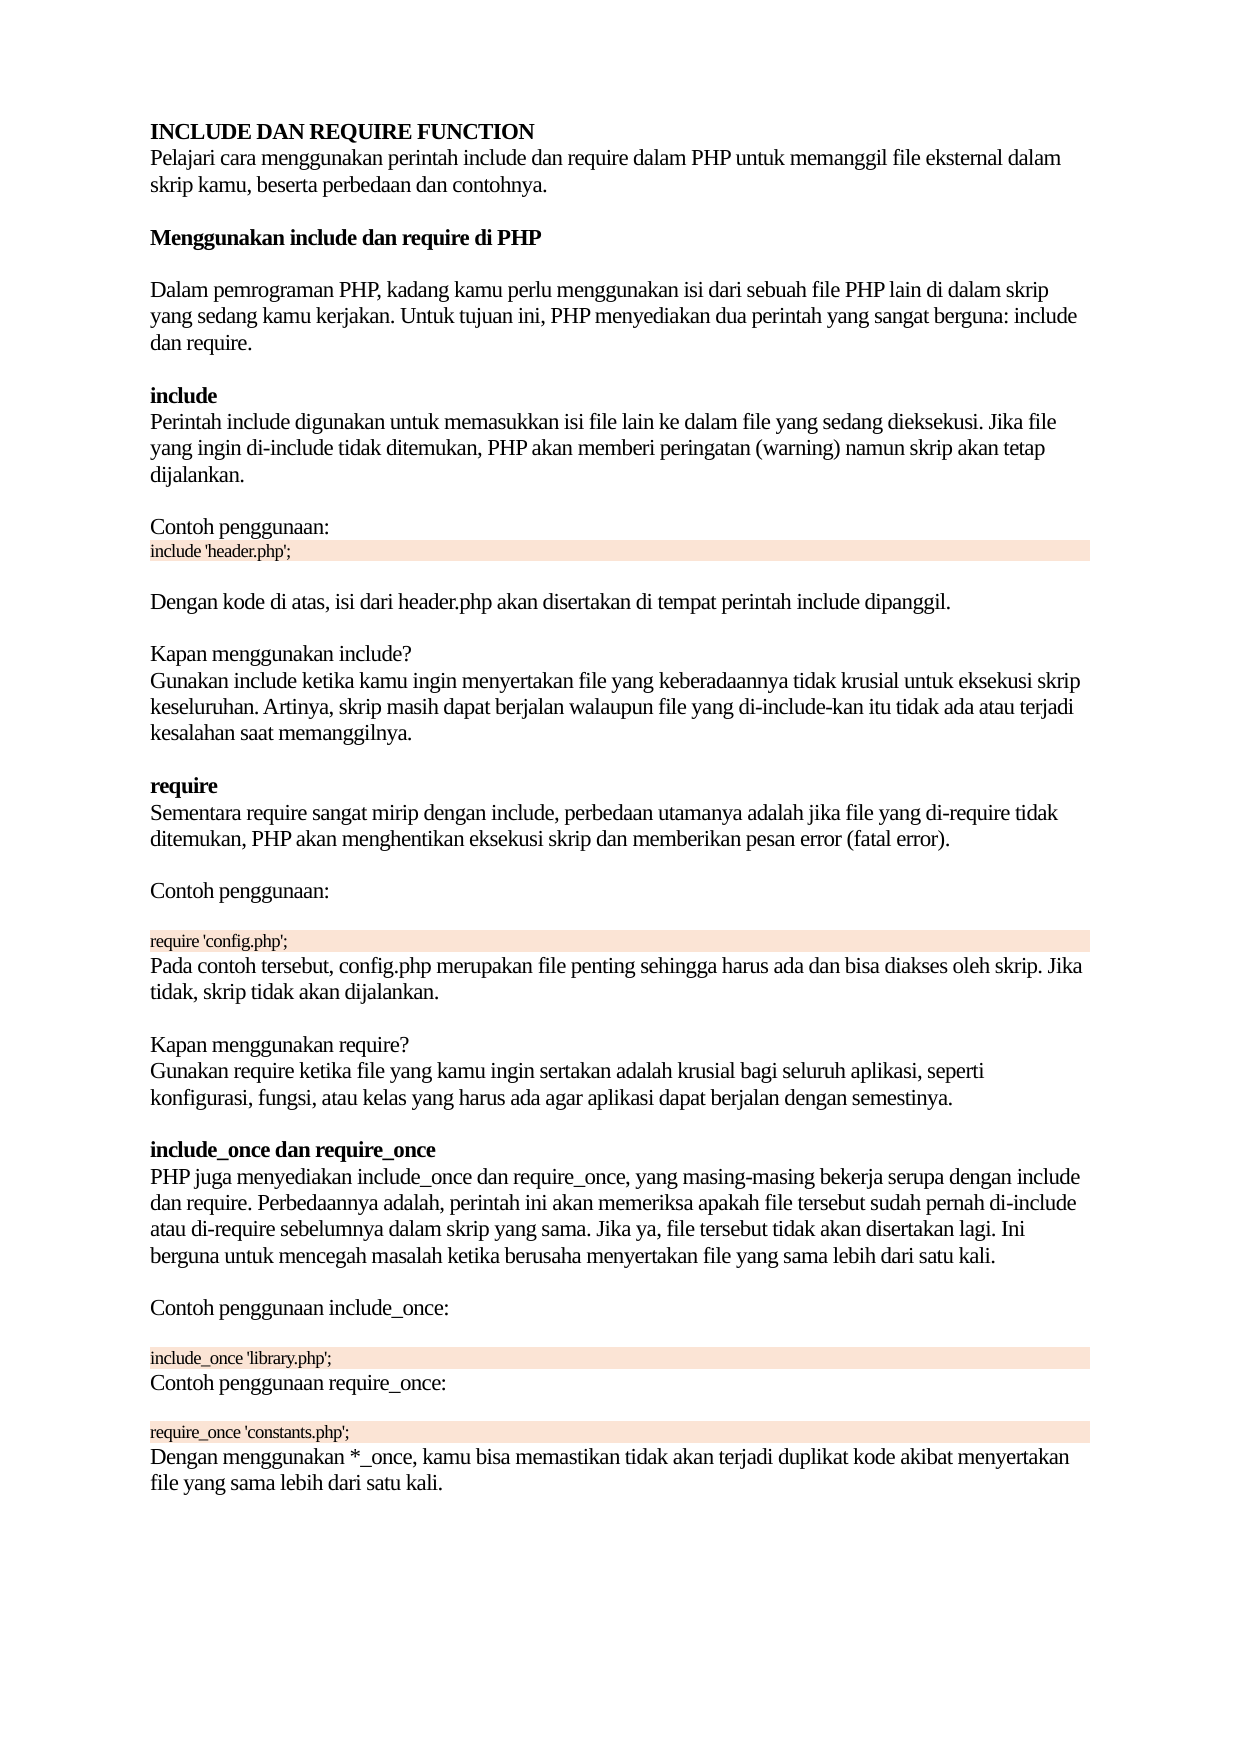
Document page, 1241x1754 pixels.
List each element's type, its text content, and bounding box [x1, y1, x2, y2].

text Contoh penggunaan include_once: [150, 1294, 1090, 1321]
text require 'config.php'; [150, 930, 1090, 952]
text include_once dan require_once [150, 1136, 1090, 1163]
text Contoh penggunaan require_once: [150, 1369, 1090, 1395]
text Contoh penggunaan: [150, 513, 1090, 540]
text Kapan menggunakan include? [150, 640, 1090, 667]
text include_once 'library.php'; [150, 1347, 1090, 1369]
text include 'header.php'; [150, 540, 1090, 561]
text Dengan menggunakan *_once, kamu bisa memastikan tidak akan terjadi duplikat kode akibat menyertakan file yang sama lebih dari satu kali. [150, 1443, 1090, 1496]
text Sementara require sangat mirip dengan include, perbedaan utamanya adalah jika file yang di-require tidak ditemukan, PHP akan menghentikan eksekusi skrip dan memberikan pesan error (fatal error). [150, 798, 1090, 851]
text INCLUDE DAN REQUIRE FUNCTION [150, 118, 1090, 144]
text Pelajari cara menggunakan perintah include dan require dalam PHP untuk memanggil file eksternal dalam skrip kamu, beserta perbedaan dan contohnya. [150, 144, 1090, 197]
text require_once 'constants.php'; [150, 1421, 1090, 1443]
text Perintah include digunakan untuk memasukkan isi file lain ke dalam file yang sedang dieksekusi. Jika file yang ingin di-include tidak ditemukan, PHP akan memberi peringatan (warning) namun skrip akan tetap dijalankan. [150, 408, 1090, 487]
text Dengan kode di atas, isi dari header.php akan disertakan di tempat perintah include dipanggil. [150, 588, 1090, 614]
text Contoh penggunaan: [150, 878, 1090, 904]
text Kapan menggunakan require? [150, 1031, 1090, 1057]
text Pada contoh tersebut, config.php merupakan file penting sehingga harus ada dan bisa diakses oleh skrip. Jika tidak, skrip tidak akan dijalankan. [150, 952, 1090, 1004]
text include [150, 382, 1090, 408]
text Gunakan include ketika kamu ingin menyertakan file yang keberadaannya tidak krusial untuk eksekusi skrip keseluruhan. Artinya, skrip masih dapat berjalan walaupun file yang di-include-kan itu tidak ada atau terjadi kesalahan saat memanggilnya. [150, 667, 1090, 746]
text Gunakan require ketika file yang kamu ingin sertakan adalah krusial bagi seluruh aplikasi, seperti konfigurasi, fungsi, atau kelas yang harus ada agar aplikasi dapat berjalan dengan semestinya. [150, 1057, 1090, 1110]
text PHP juga menyediakan include_once dan require_once, yang masing-masing bekerja serupa dengan include dan require. Perbedaannya adalah, perintah ini akan memeriksa apakah file tersebut sudah pernah di-include atau di-require sebelumnya dalam skrip yang sama. Jika ya, file tersebut tidak akan disertakan lagi. Ini berguna untuk mencegah masalah ketika berusaha menyertakan file yang sama lebih dari satu kali. [150, 1163, 1090, 1268]
text Menggunakan include dan require di PHP [150, 223, 1090, 250]
text require [150, 772, 1090, 798]
text Dalam pemrograman PHP, kadang kamu perlu menggunakan isi dari sebuah file PHP lain di dalam skrip yang sedang kamu kerjakan. Untuk tujuan ini, PHP menyediakan dua perintah yang sangat berguna: include dan require. [150, 276, 1090, 355]
